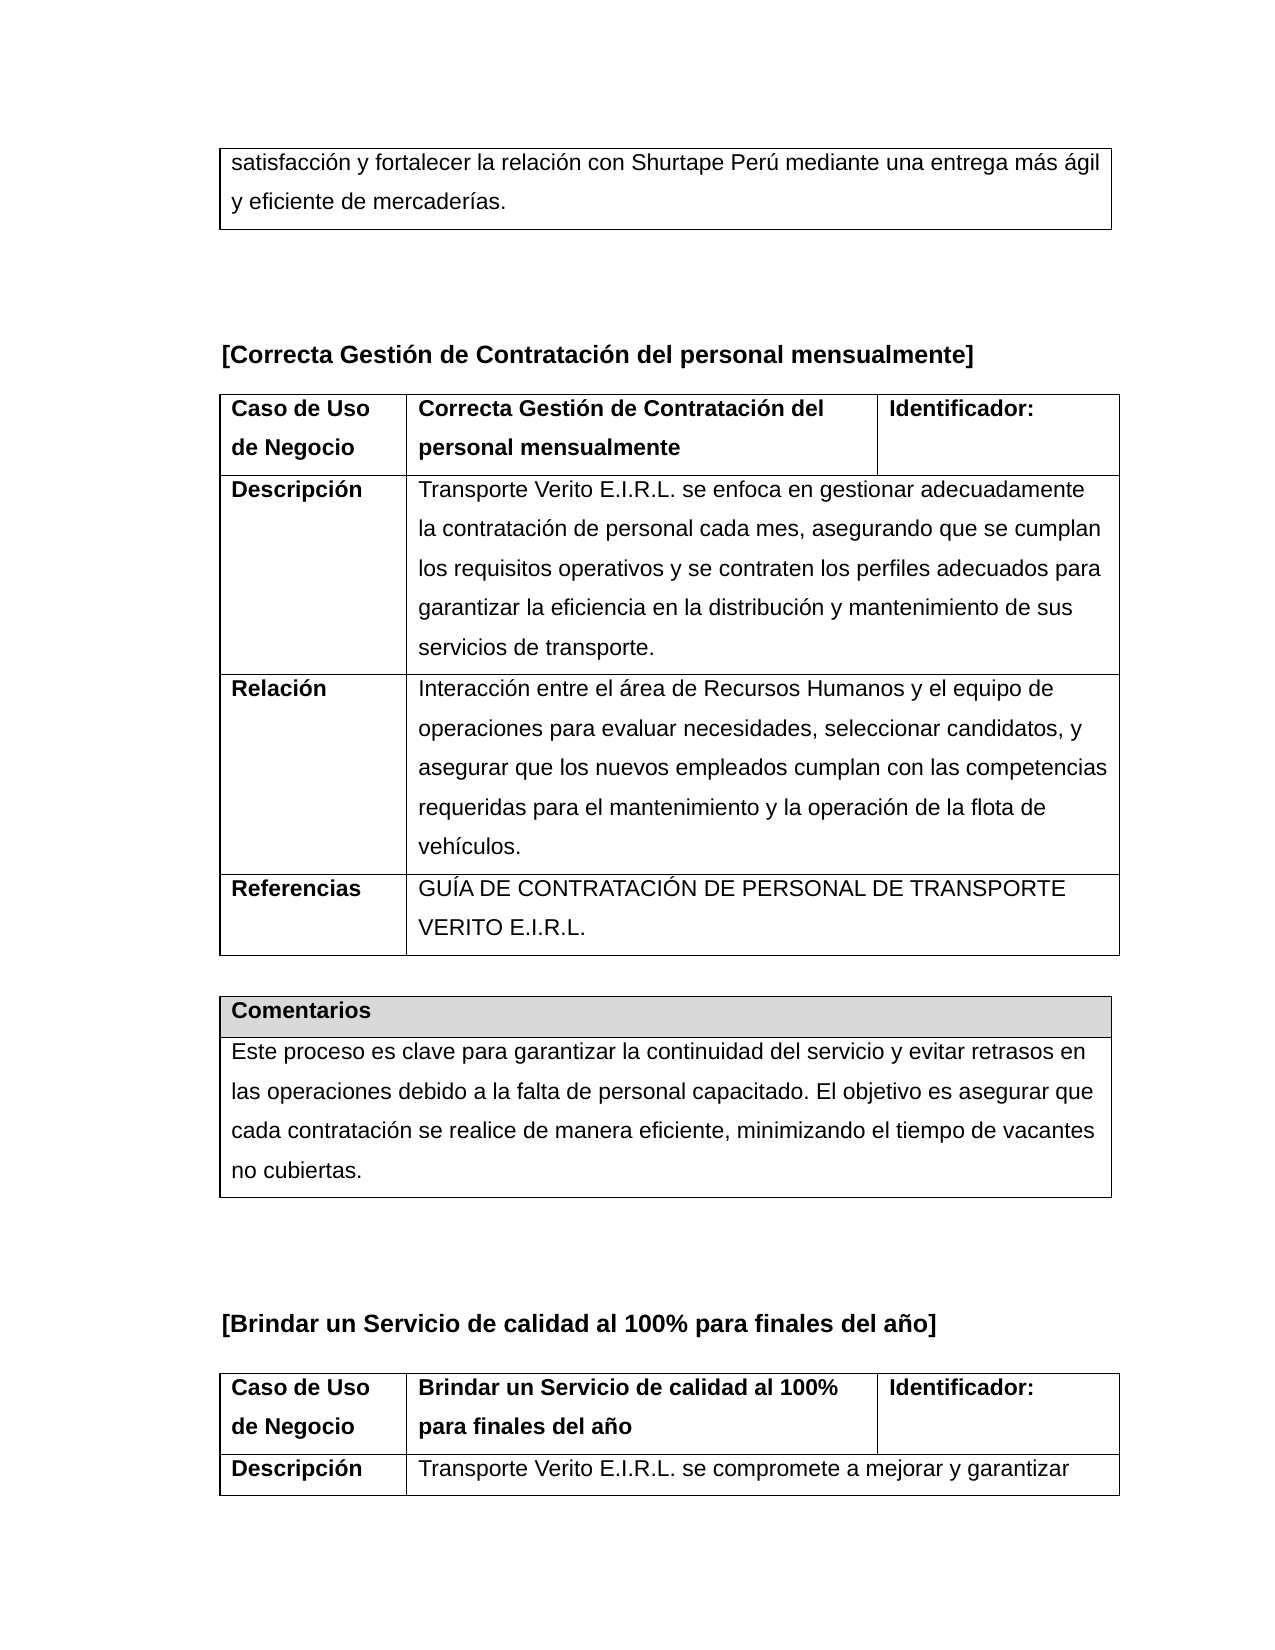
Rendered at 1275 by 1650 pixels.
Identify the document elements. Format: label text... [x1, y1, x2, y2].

table_header Correcta Gestión de Contratación del personal mensualmente [407, 395, 877, 475]
table_header Brindar un Servicio de calidad al 100% para finales del año [407, 1374, 877, 1454]
text [Correcta Gestión de Contratación del personal mensualmente] [222, 340, 1098, 369]
table_header Comentarios [221, 997, 1111, 1037]
table_cell Interacción entre el área de Recursos Humanos y el equipo de operaciones para evaluar necesidades, seleccionar candidatos, y asegurar que los nuevos empleados cumplan con las competencias requeridas para el mantenimiento y la operación de la flota de vehículos. [407, 675, 1119, 874]
table_header Caso de Uso de Negocio [221, 395, 406, 475]
table_cell Descripción [221, 476, 406, 674]
table_cell Este proceso es clave para garantizar la continuidad del servicio y evitar retrasos en las operaciones debido a la falta de personal capacitado. El objetivo es asegurar que cada contratación se realice de manera eficiente, minimizando el tiempo de vacantes no cubiertas. [221, 1038, 1111, 1197]
table_cell Descripción [221, 1455, 406, 1495]
table_header Identificador: [878, 395, 1119, 475]
table_cell GUÍA DE CONTRATACIÓN DE PERSONAL DE TRANSPORTE VERITO E.I.R.L. [407, 875, 1119, 955]
table_header Caso de Uso de Negocio [221, 1374, 406, 1454]
text [Brindar un Servicio de calidad al 100% para finales del año] [177, 1308, 1098, 1337]
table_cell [407, 1455, 1119, 1495]
table_cell Transporte Verito E.I.R.L. se enfoca en gestionar adecuadamente la contratación de personal cada mes, asegurando que se cumplan los requisitos operativos y se contraten los perfiles adecuados para garantizar la eficiencia en la distribución y mantenimiento de sus servicios de transporte. [407, 476, 1119, 674]
table_header Identificador: [878, 1374, 1119, 1454]
table_cell Referencias [221, 875, 406, 955]
table_cell Relación [221, 675, 406, 874]
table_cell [221, 149, 1111, 229]
